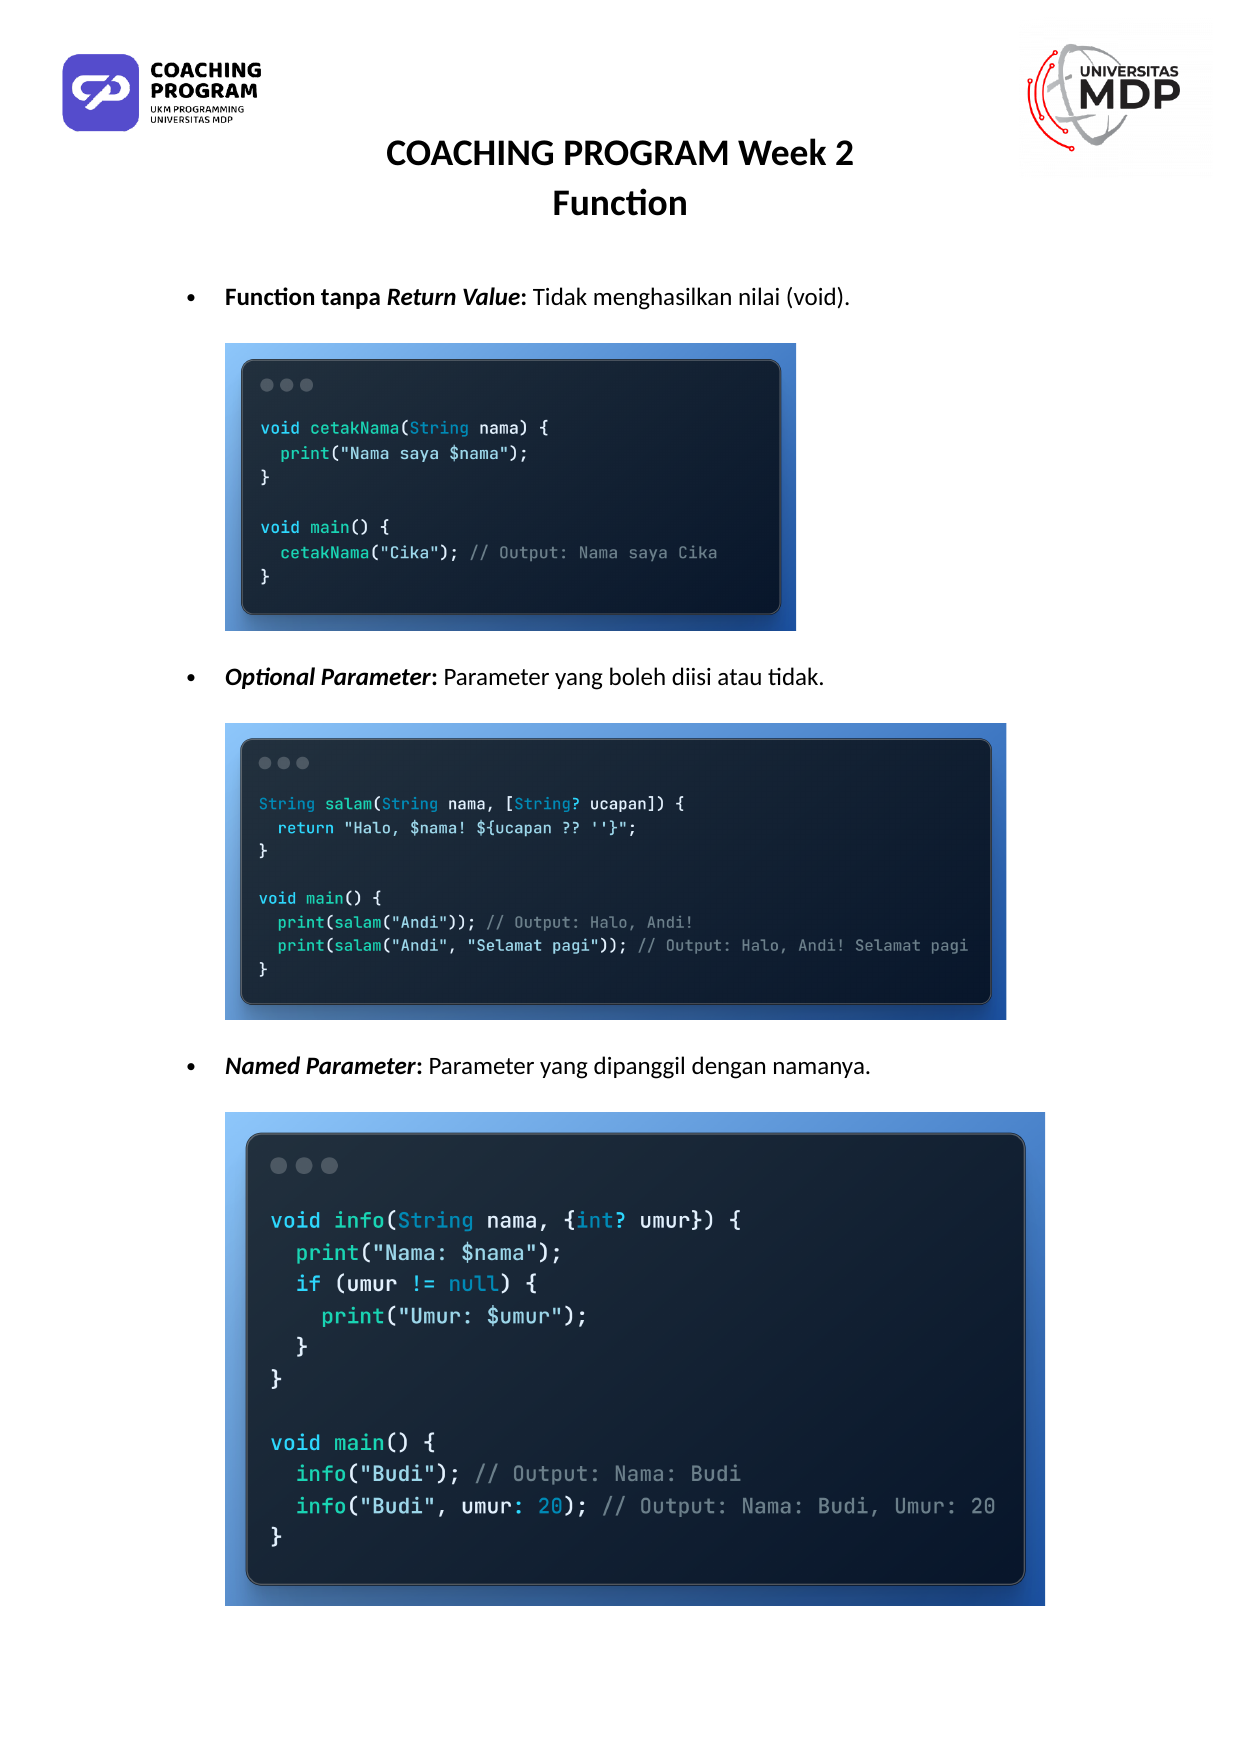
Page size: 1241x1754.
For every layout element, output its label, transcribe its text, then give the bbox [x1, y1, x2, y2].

list Named Parameter: Parameter yang dipanggil dengan namanya. [187, 1050, 1090, 1080]
picture [1018, 17, 1213, 178]
picture [55, 49, 269, 140]
list Optional Parameter: Parameter yang boleh diisi atau tidak. [187, 661, 1090, 691]
picture [225, 343, 797, 631]
picture [225, 1112, 1046, 1606]
picture [225, 723, 1007, 1020]
list Function tanpa Return Value: Tidak menghasilkan nilai (void). [187, 281, 1090, 312]
